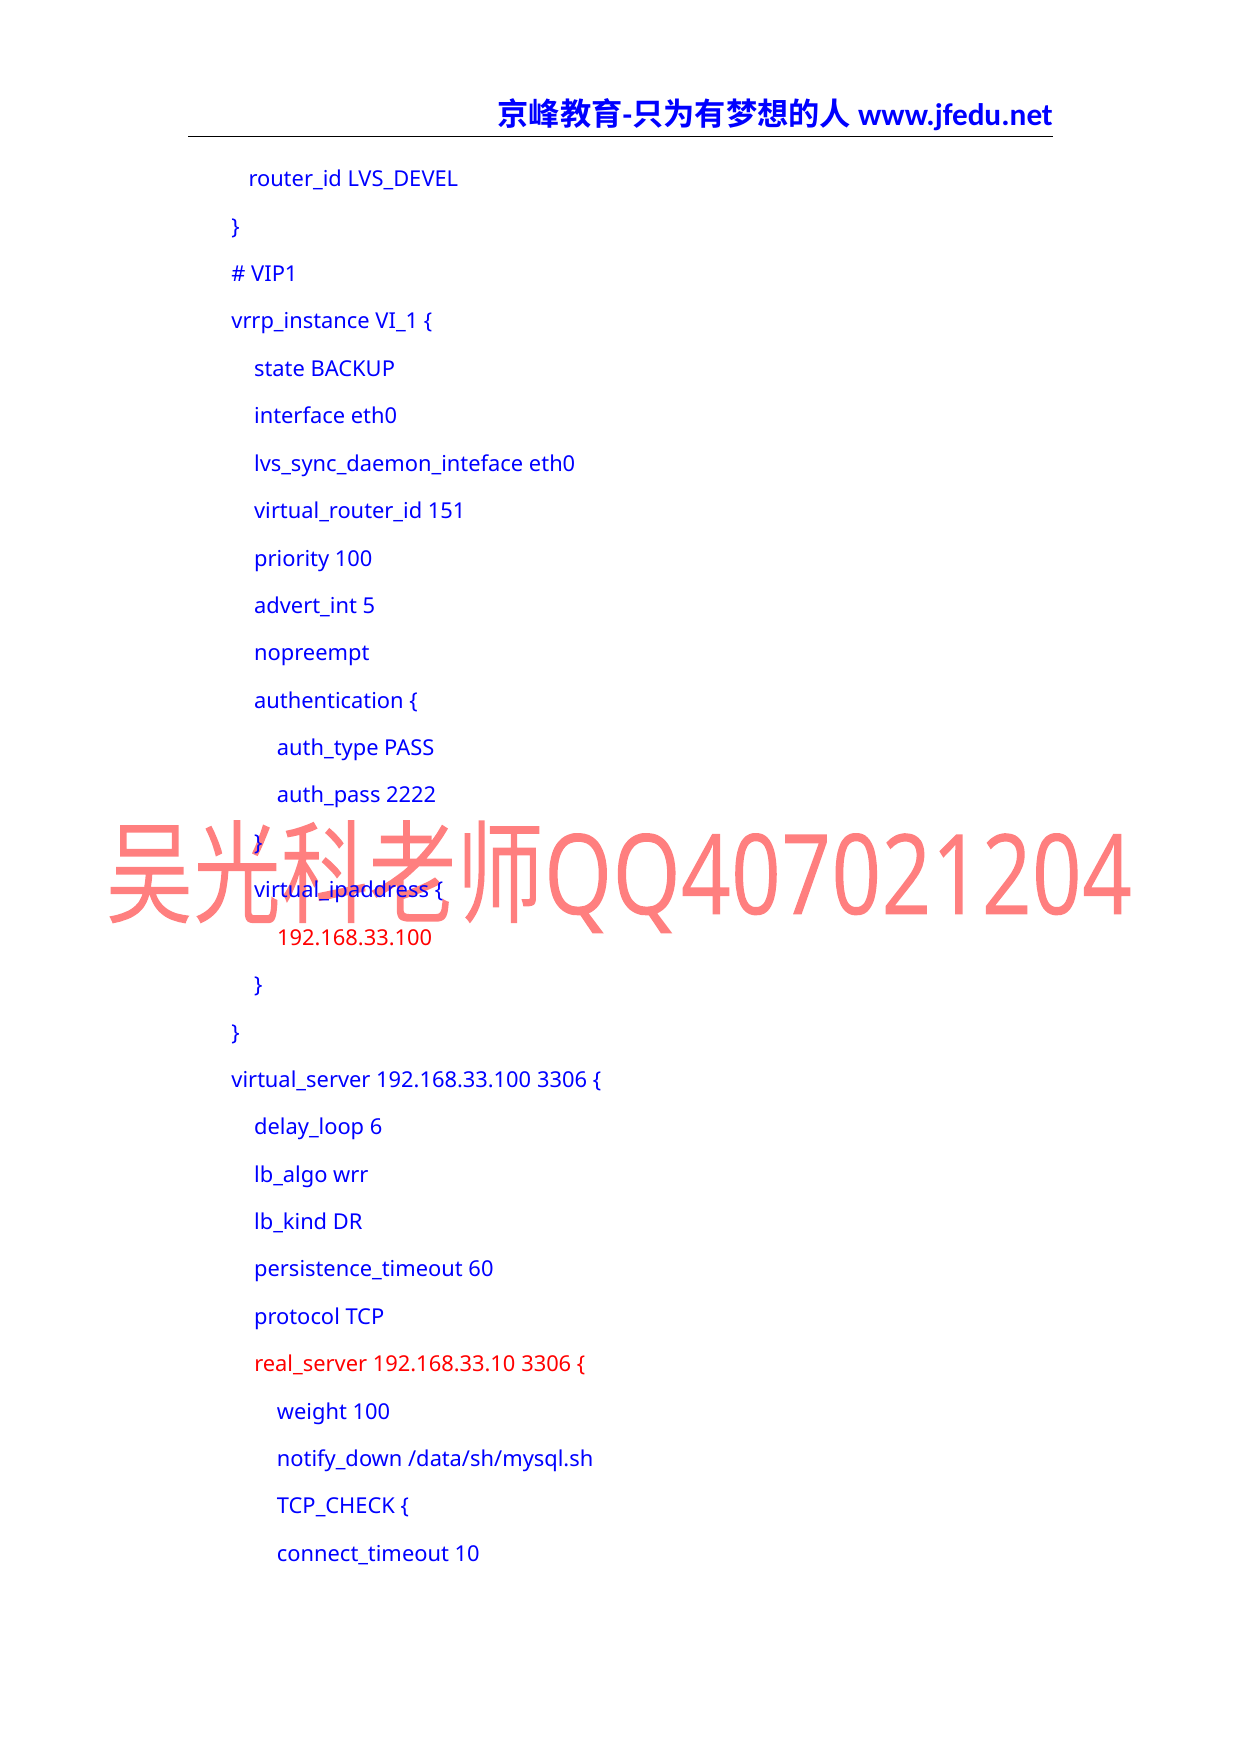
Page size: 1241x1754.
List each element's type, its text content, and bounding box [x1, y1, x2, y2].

text router_id LVS_DEVEL [187, 162, 1053, 194]
text } [187, 826, 1053, 858]
text virtual_ipaddress { [187, 873, 1053, 905]
text auth_type PASS [187, 731, 1053, 763]
text virtual_server 192.168.33.100 3306 { [187, 1062, 1053, 1095]
text virtual_router_id 151 [187, 494, 1053, 526]
text protocol TCP [187, 1299, 1053, 1332]
text weight 100 [187, 1394, 1053, 1427]
text state BACKUP [187, 352, 1053, 384]
text lb_algo wrr [187, 1157, 1053, 1190]
text TCP_CHECK { [187, 1489, 1053, 1522]
text } [187, 1015, 1053, 1048]
text persistence_timeout 60 [187, 1252, 1053, 1284]
text authentication { [187, 683, 1053, 716]
text interface eth0 [187, 399, 1053, 431]
text delay_loop 6 [187, 1110, 1053, 1142]
text } [187, 968, 1053, 1000]
text lb_kind DR [187, 1205, 1053, 1237]
text real_server 192.168.33.10 3306 { [187, 1347, 1053, 1379]
text advert_int 5 [187, 588, 1053, 621]
text notify_down /data/sh/mysql.sh [187, 1442, 1053, 1474]
text 192.168.33.100 [187, 920, 1053, 953]
text vrrp_instance VI_1 { [187, 304, 1053, 337]
text connect_timeout 10 [187, 1536, 1053, 1569]
text nopreempt [187, 636, 1053, 668]
text lvs_sync_daemon_inteface eth0 [187, 446, 1053, 479]
text auth_pass 2222 [187, 778, 1053, 811]
text priority 100 [187, 541, 1053, 574]
text # VIP1 [187, 257, 1053, 289]
text } [187, 209, 1053, 242]
